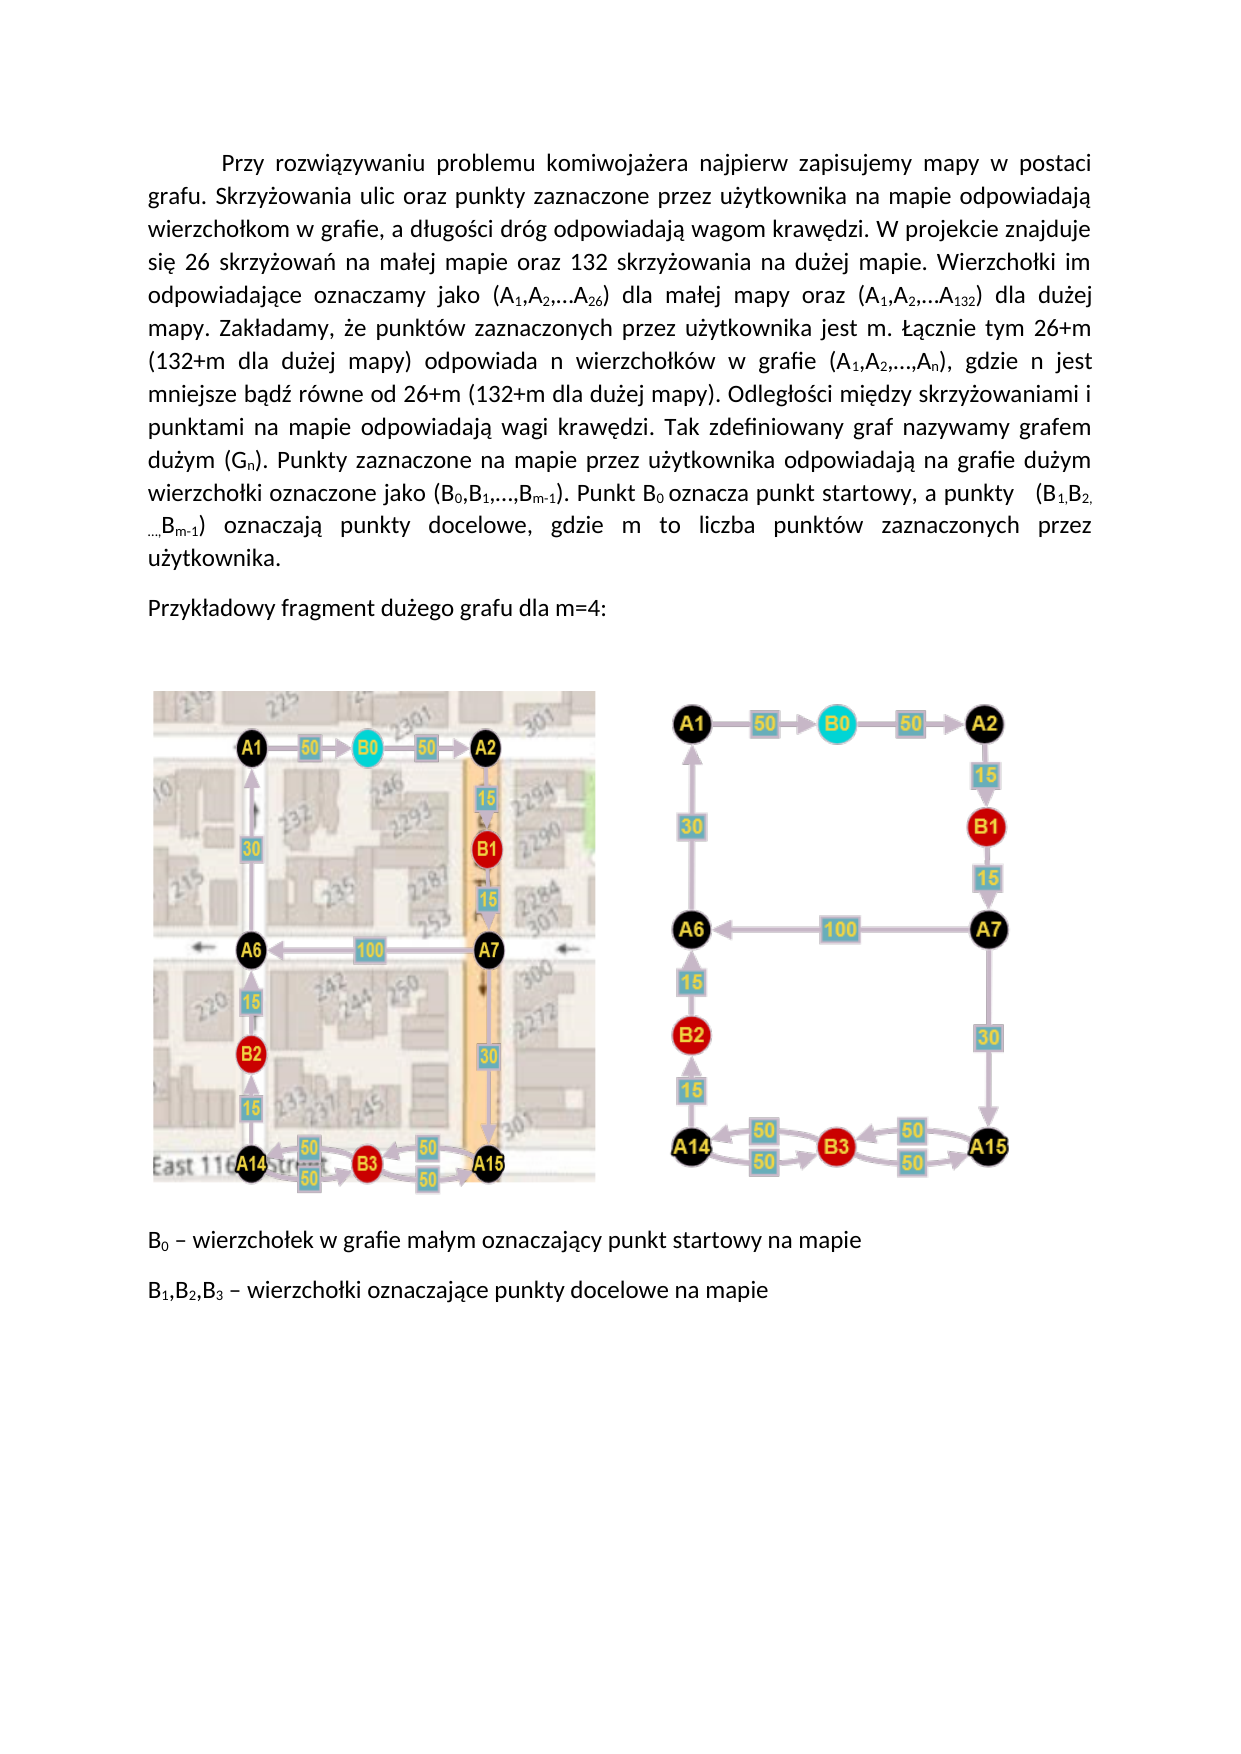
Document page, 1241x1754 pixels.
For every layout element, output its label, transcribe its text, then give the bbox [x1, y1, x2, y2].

text Przy rozwiązywaniu problemu komiwojażera najpierw zapisujemy mapy w postaci grafu. Skrzyżowania ulic oraz punkty zaznaczone przez użytkownika na mapie odpowiadają wierzchołkom w grafie, a długości dróg odpowiadają wagom krawędzi. W projekcie znajduje się 26 skrzyżowań na małej mapie oraz 132 skrzyżowania na dużej mapie. Wierzchołki im odpowiadające oznaczamy jako (A1,A2,…A26) dla małej mapy oraz (A1,A2,…A132) dla dużej mapy. Zakładamy, że punktów zaznaczonych przez użytkownika jest m. Łącznie tym 26+m (132+m dla dużej mapy) odpowiada n wierzchołków w grafie (A1,A2,…,An), gdzie n jest mniejsze bądź równe od 26+m (132+m dla dużej mapy). Odległości między skrzyżowaniami i punktami na mapie odpowiadają wagi krawędzi. Tak zdefiniowany graf nazywamy grafem dużym (Gn). Punkty zaznaczone na mapie przez użytkownika odpowiadają na grafie dużym wierzchołki oznaczone jako (B0,B1,…,Bm-1). Punkt B0 oznacza punkt startowy, a punkty (B1,B2,…,Bm-1) oznaczają punkty docelowe, gdzie m to liczba punktów zaznaczonych przez użytkownika. [148, 148, 1093, 573]
text Przykładowy fragment dużego grafu dla m=4: [148, 592, 1093, 623]
picture [640, 668, 1039, 1203]
text B1,B2,B3 – wierzchołki oznaczające punkty docelowe na mapie [148, 1274, 1093, 1304]
picture [153, 691, 596, 1219]
text B0 – wierzchołek w grafie małym oznaczający punkt startowy na mapie [148, 1224, 1093, 1255]
